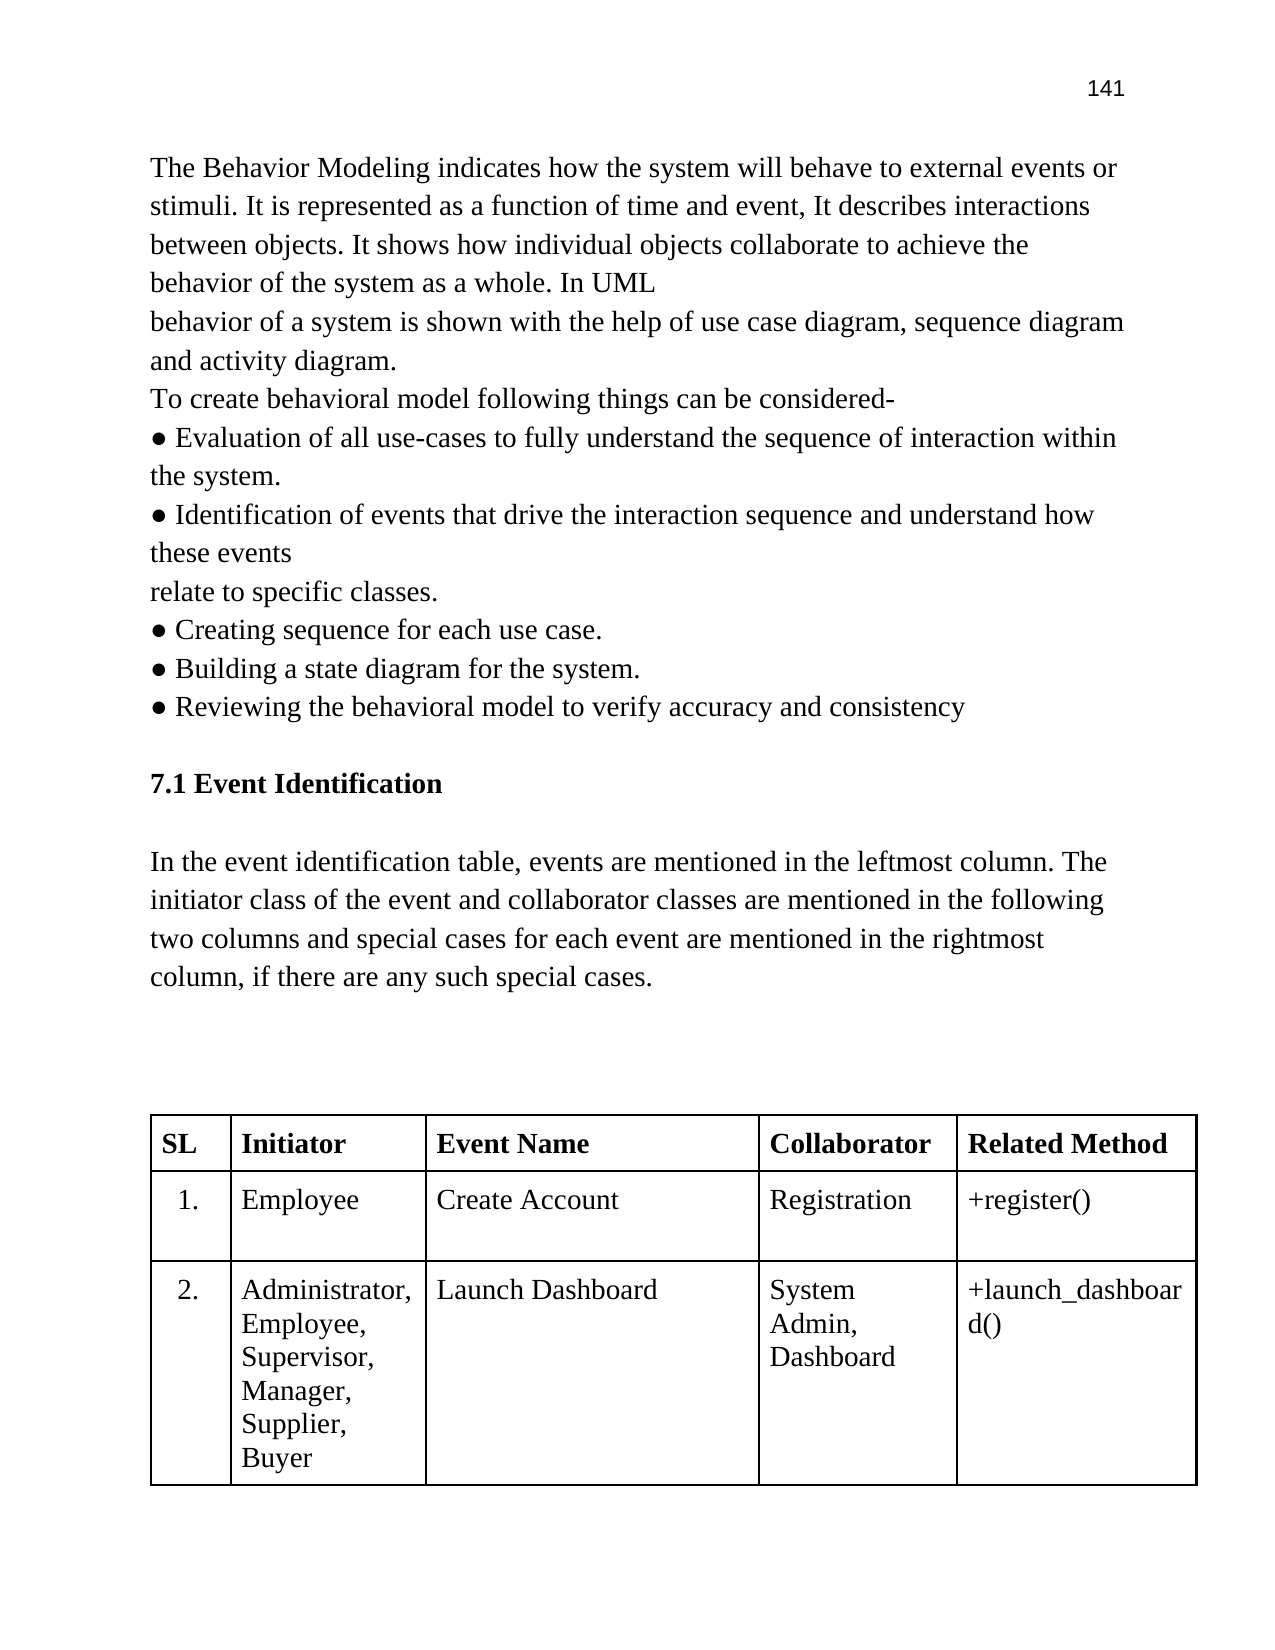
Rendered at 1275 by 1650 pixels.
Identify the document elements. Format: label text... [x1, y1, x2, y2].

text ● Creating sequence for each use case. [150, 612, 1125, 646]
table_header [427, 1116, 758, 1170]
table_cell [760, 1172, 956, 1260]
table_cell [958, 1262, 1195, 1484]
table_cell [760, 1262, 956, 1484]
text ● Evaluation of all use-cases to fully understand the sequence of interaction within the system. [150, 420, 1125, 492]
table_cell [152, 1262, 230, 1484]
text ● Building a state diagram for the system. [150, 651, 1125, 684]
text 7.1 Event Identification [150, 767, 1125, 800]
text relate to specific classes. [150, 574, 1125, 607]
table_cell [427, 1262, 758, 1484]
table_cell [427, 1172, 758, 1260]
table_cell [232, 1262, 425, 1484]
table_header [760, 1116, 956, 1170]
text The Behavior Modeling indicates how the system will behave to external events or stimuli. It is represented as a function of time and event, It describes interactions between objects. It shows how individual objects collaborate to achieve the behavior of the system as a whole. In UML [150, 150, 1125, 299]
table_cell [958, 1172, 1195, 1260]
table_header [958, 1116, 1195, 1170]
text behavior of a system is shown with the help of use case diagram, sequence diagram and activity diagram. [150, 304, 1125, 376]
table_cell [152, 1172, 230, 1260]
text In the event identification table, events are mentioned in the leftmost column. The initiator class of the event and collaborator classes are mentioned in the following two columns and special cases for each event are mentioned in the rightmost column, if there are any such special cases. [150, 844, 1125, 993]
text ● Reviewing the behavioral model to verify accuracy and consistency [150, 689, 1125, 723]
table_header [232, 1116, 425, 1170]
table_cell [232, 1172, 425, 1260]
text To create behavioral model following things can be considered- [150, 381, 1125, 415]
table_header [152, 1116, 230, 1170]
text ● Identification of events that drive the interaction sequence and understand how these events [150, 497, 1125, 569]
